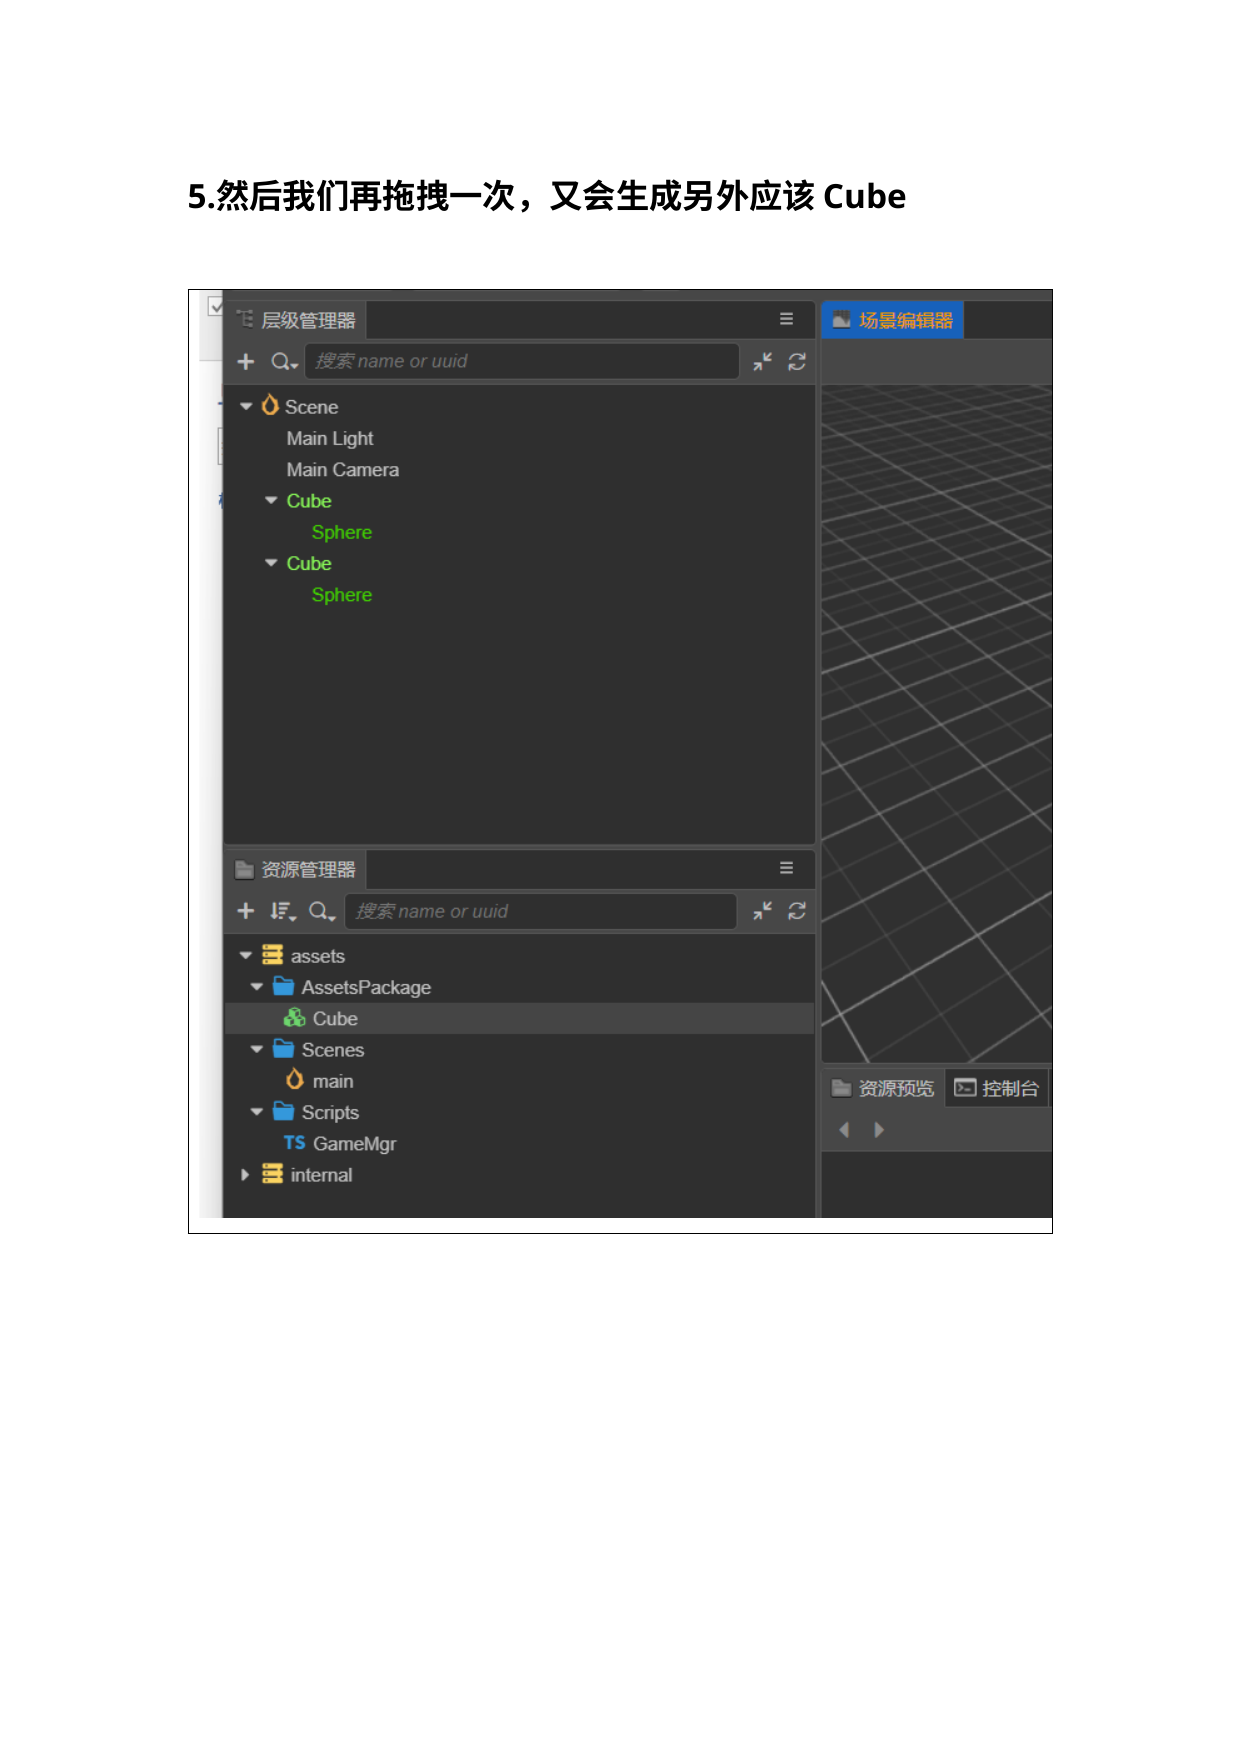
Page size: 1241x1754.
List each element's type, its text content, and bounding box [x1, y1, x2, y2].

table_header [189, 290, 1052, 1233]
subtitle 5.然后我们再拖拽一次，又会生成另外应该Cube [187, 162, 1053, 227]
picture [199, 290, 1053, 1218]
